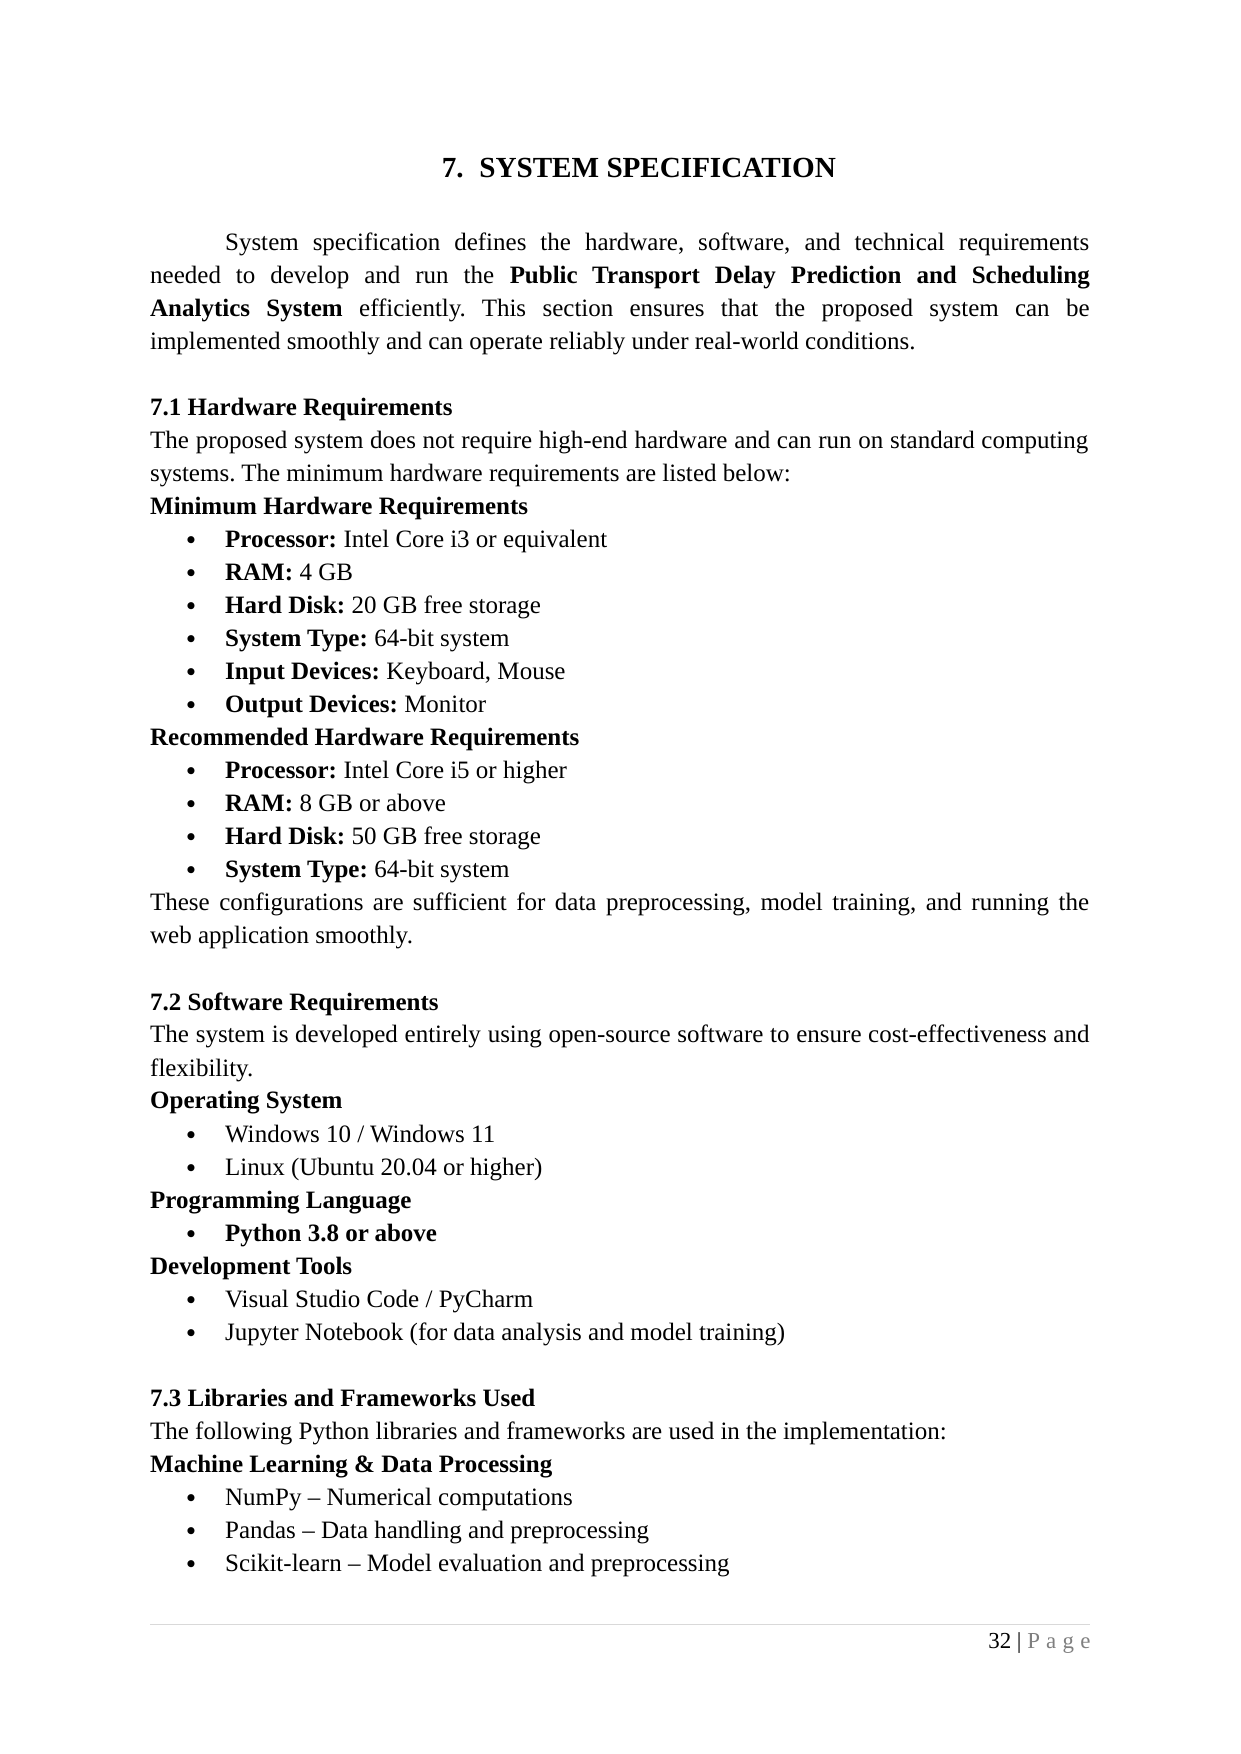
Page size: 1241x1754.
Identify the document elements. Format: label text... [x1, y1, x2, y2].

list SYSTEM SPECIFICATION [187, 150, 1090, 183]
list Input Devices: Keyboard, Mouse [187, 656, 1090, 685]
list Jupyter Notebook (for data analysis and model training) [187, 1317, 1090, 1346]
list Pandas – Data handling and preprocessing [187, 1515, 1090, 1544]
text Recommended Hardware Requirements [150, 722, 1090, 751]
list Scikit-learn – Model evaluation and preprocessing [187, 1548, 1090, 1577]
text Programming Language [150, 1185, 1090, 1213]
list Processor: Intel Core i3 or equivalent [187, 524, 1090, 553]
list Linux (Ubuntu 20.04 or higher) [187, 1152, 1090, 1180]
list Visual Studio Code / PyCharm [187, 1284, 1090, 1312]
list RAM: 8 GB or above [187, 788, 1090, 817]
text System specification defines the hardware, software, and technical requirements needed to develop and run the Public Transport Delay Prediction and Scheduling Analytics System efficiently. This section ensures that the proposed system can be implemented smoothly and can operate reliably under real-world conditions. [150, 227, 1090, 355]
text The proposed system does not require high-end hardware and can run on standard computing systems. The minimum hardware requirements are listed below: [150, 425, 1090, 487]
text These configurations are sufficient for data preprocessing, model training, and running the web application smoothly. [150, 887, 1090, 949]
text The system is developed entirely using open-source software to ensure cost-effectiveness and flexibility. [150, 1019, 1090, 1081]
text The following Python libraries and frameworks are used in the implementation: [150, 1416, 1090, 1444]
list NumPy – Numerical computations [187, 1482, 1090, 1511]
list System Type: 64-bit system [187, 854, 1090, 883]
list Python 3.8 or above [187, 1218, 1090, 1246]
text Machine Learning & Data Processing [150, 1449, 1090, 1478]
list Output Devices: Monitor [187, 689, 1090, 718]
list Hard Disk: 50 GB free storage [187, 821, 1090, 850]
list Windows 10 / Windows 11 [187, 1119, 1090, 1147]
list Hard Disk: 20 GB free storage [187, 590, 1090, 619]
text Minimum Hardware Requirements [150, 491, 1090, 520]
list Processor: Intel Core i5 or higher [187, 755, 1090, 784]
text 7.1 Hardware Requirements [150, 392, 1090, 421]
text Operating System [150, 1086, 1090, 1114]
text 7.3 Libraries and Frameworks Used [150, 1383, 1090, 1412]
text 7.2 Software Requirements [150, 987, 1090, 1015]
list System Type: 64-bit system [187, 623, 1090, 652]
list RAM: 4 GB [187, 557, 1090, 586]
text Development Tools [150, 1251, 1090, 1279]
